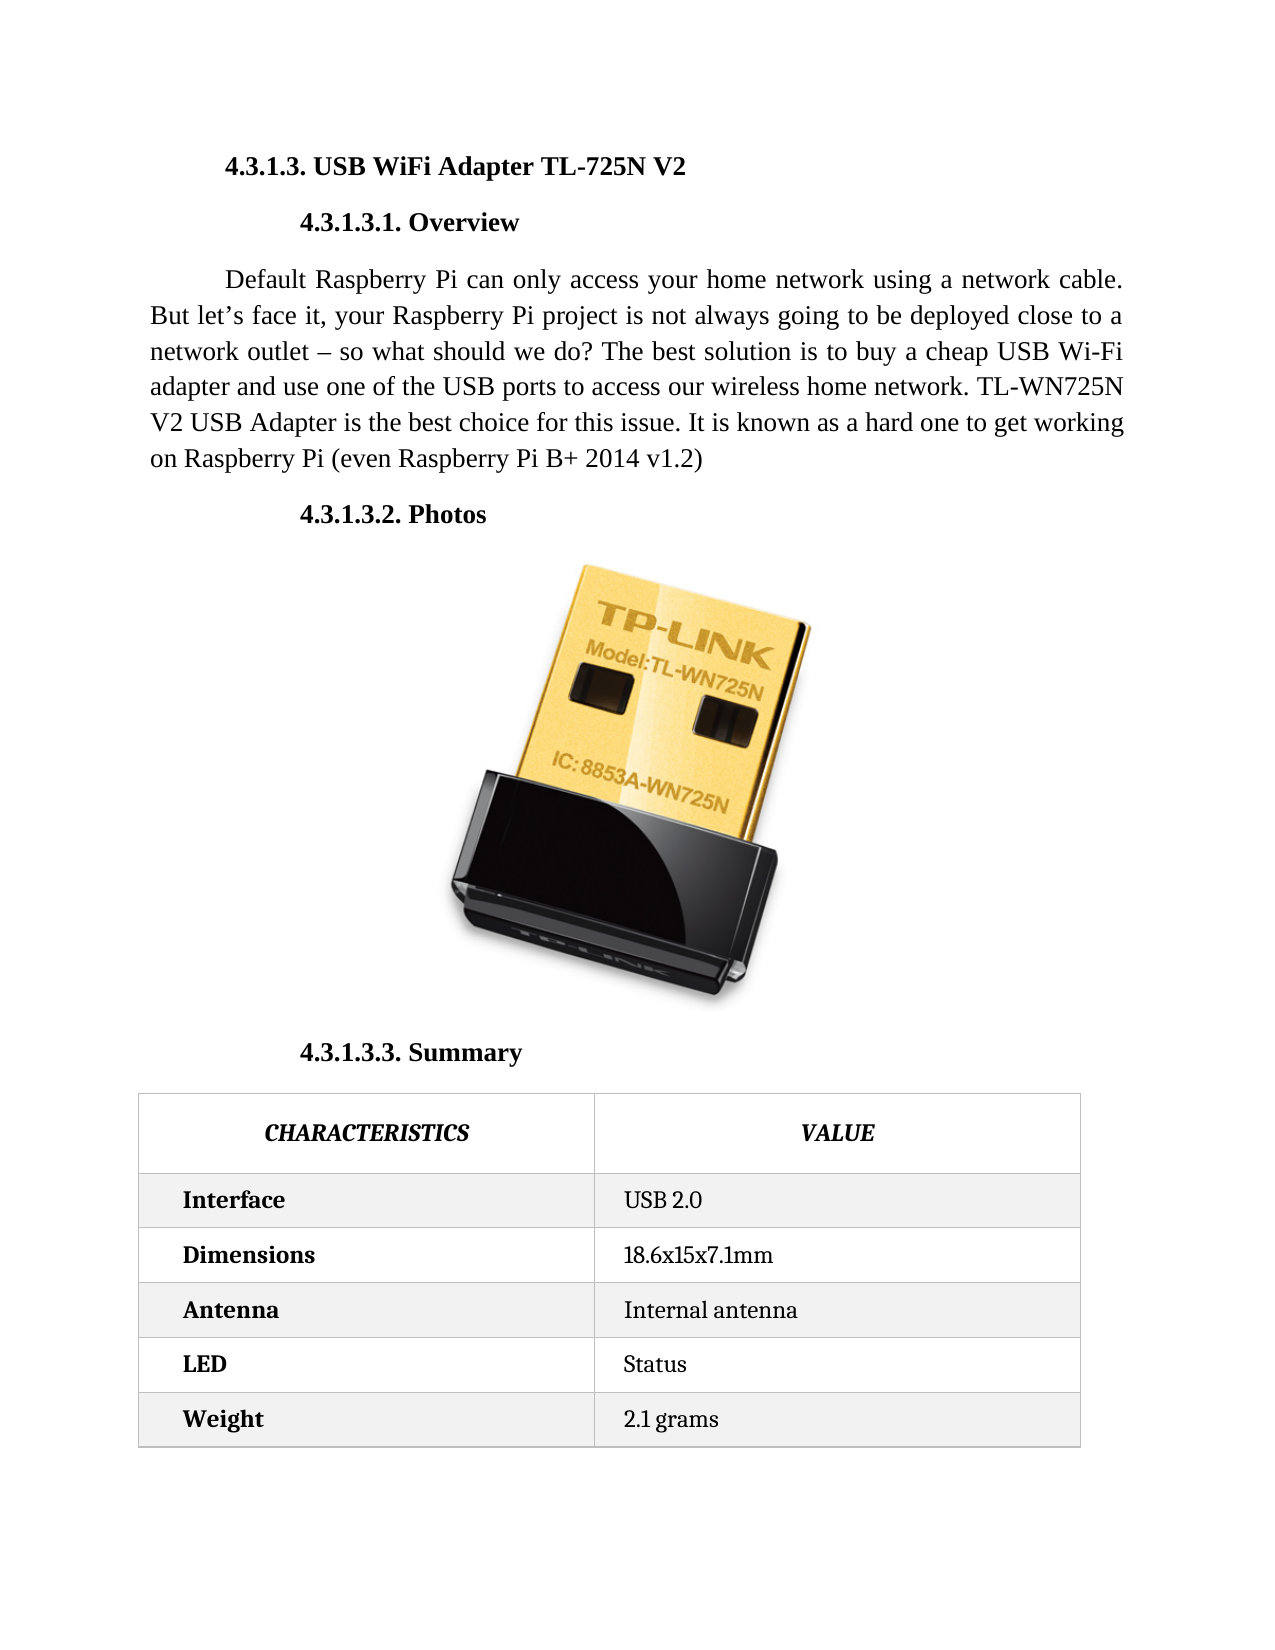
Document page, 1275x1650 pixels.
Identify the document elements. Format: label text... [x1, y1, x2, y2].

text 4.3.1.3.2. Photos [150, 498, 1125, 529]
text 4.3.1.3. USB WiFi Adapter TL-725N V2 [150, 150, 1125, 181]
table_cell 18.6x15x7.1mm [595, 1228, 1080, 1282]
table_cell Status [595, 1338, 1080, 1392]
text Default Raspberry Pi can only access your home network using a network cable. But let’s face it, your Raspberry Pi project is not always going to be deployed close to a network outlet – so what should we do? The best solution is to buy a cheap USB Wi-Fi adapter and use one of the USB ports to access our wireless home network. TL-WN725N V2 USB Adapter is the best choice for this issue. It is known as a hard one to get working on Raspberry Pi (even Raspberry Pi B+ 2014 v1.2) [150, 263, 1125, 473]
table_header VALUE [595, 1094, 1080, 1172]
table_header CHARACTERISTICS [139, 1094, 594, 1172]
table_cell Internal antenna [595, 1283, 1080, 1337]
table_cell Dimensions [139, 1228, 594, 1282]
table_cell 2.1 grams [595, 1393, 1080, 1446]
table_cell LED [139, 1338, 594, 1392]
text 4.3.1.3.1. Overview [150, 207, 1125, 238]
picture [386, 555, 889, 1011]
text 4.3.1.3.3. Summary [150, 1036, 1125, 1067]
table_cell Weight [139, 1393, 594, 1446]
table_cell USB 2.0 [595, 1174, 1080, 1227]
table_cell Interface [139, 1174, 594, 1227]
table_cell Antenna [139, 1283, 594, 1337]
